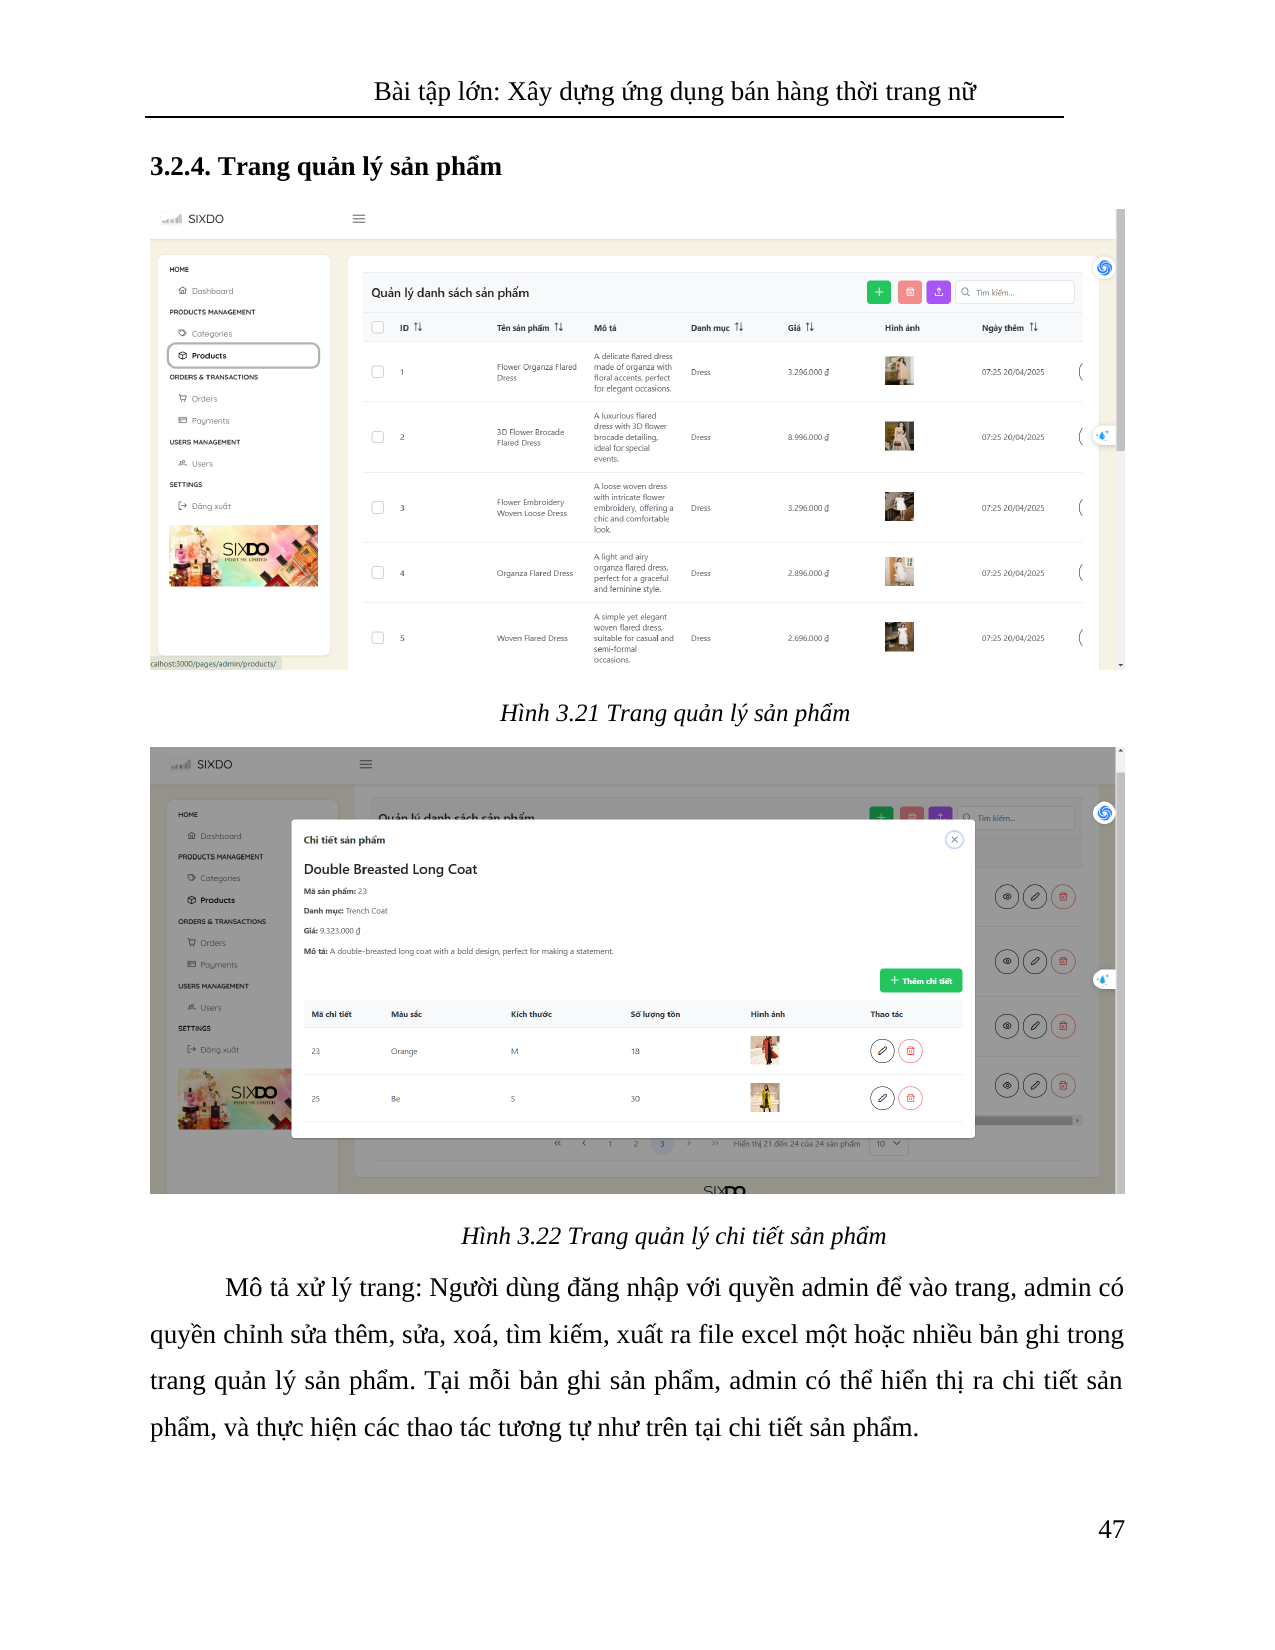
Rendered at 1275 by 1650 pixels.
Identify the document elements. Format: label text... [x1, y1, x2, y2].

picture [150, 209, 1125, 670]
picture [150, 747, 1125, 1194]
text Mô tả xử lý trang: Người dùng đăng nhập với quyền admin để vào trang, admin có quyền chỉnh sửa thêm, sửa, xoá, tìm kiếm, xuất ra file excel một hoặc nhiều bản ghi trong trang quản lý sản phẩm. Tại mỗi bản ghi sản phẩm, admin có thể hiển thị ra chi tiết sản phẩm, và thực hiện các thao tác tương tự như trên tại chi tiết sản phẩm. [150, 1271, 1125, 1442]
subtitle Trang quản lý sản phẩm [150, 150, 1125, 181]
